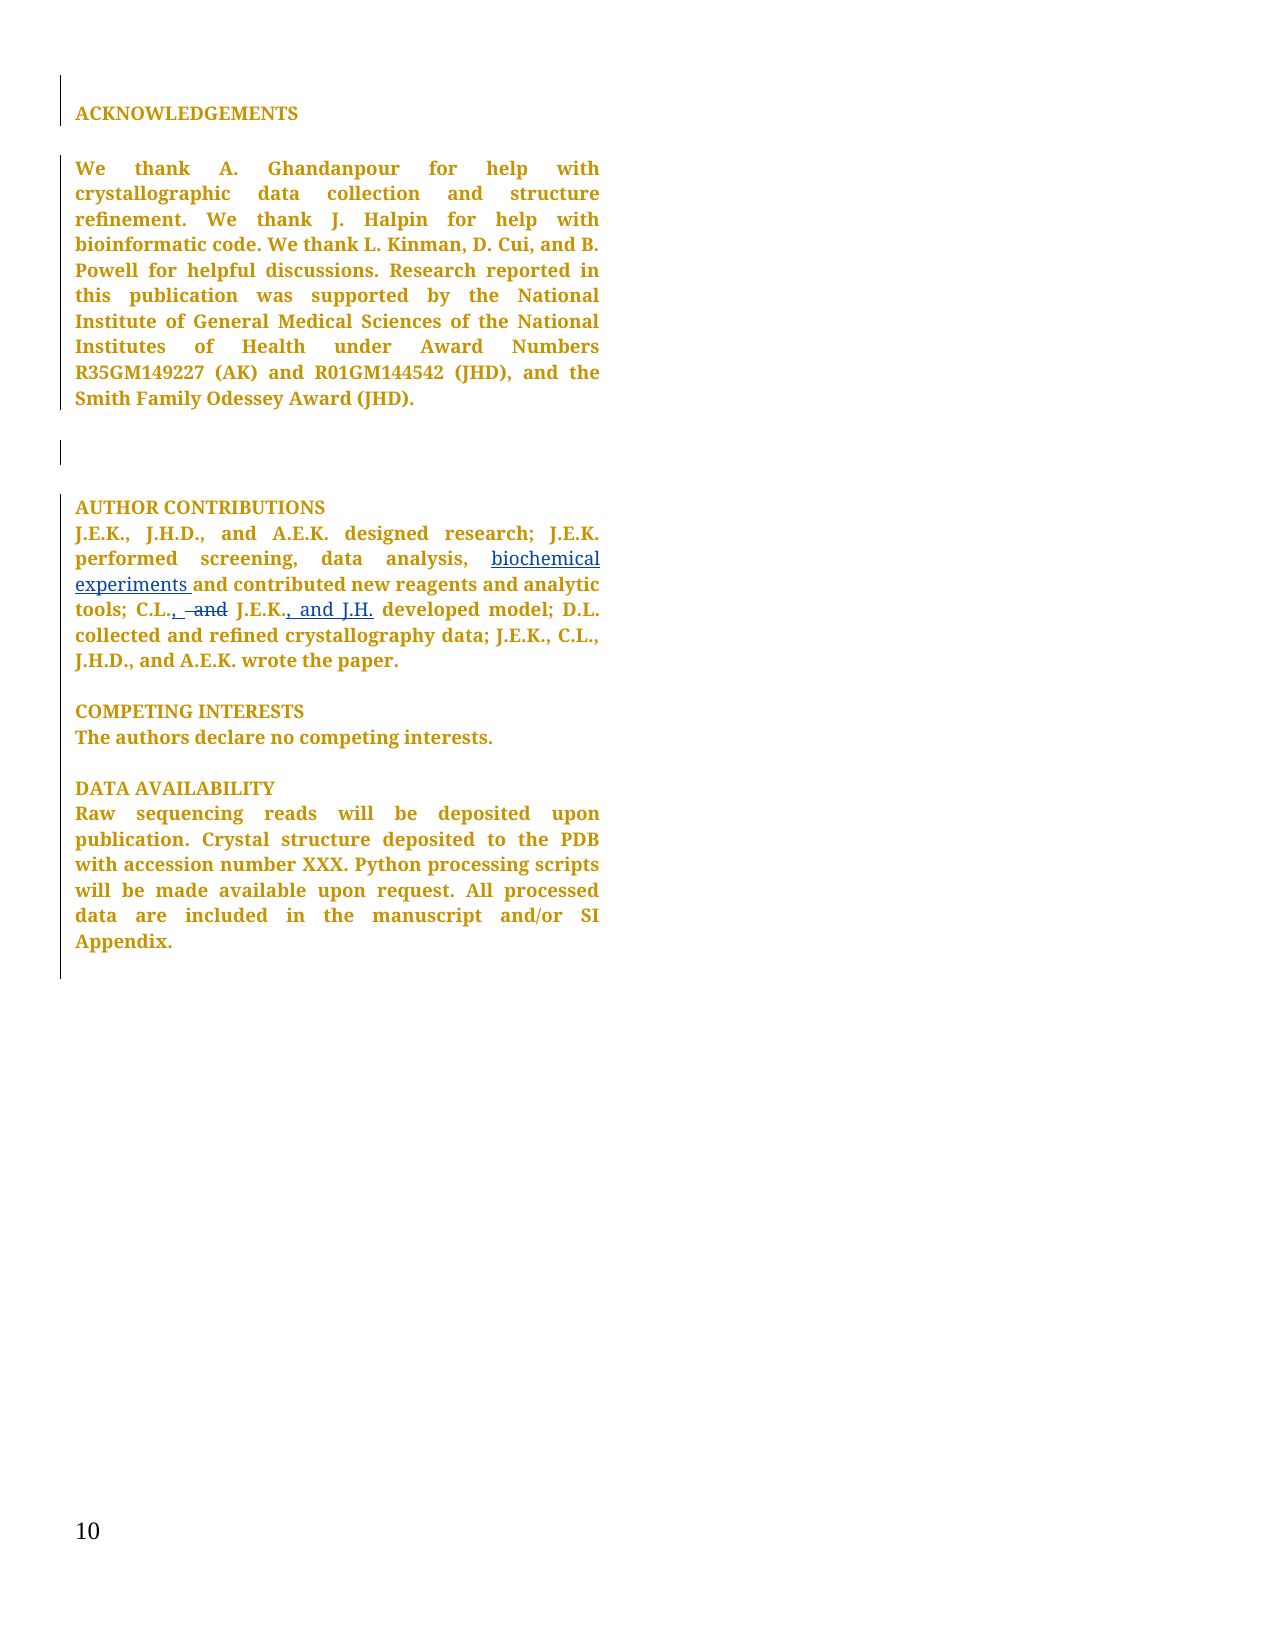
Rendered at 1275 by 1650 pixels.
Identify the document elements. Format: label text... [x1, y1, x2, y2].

text ACKNOWLEDGEMENTS [75, 101, 600, 126]
text J.E.K., J.H.D., and A.E.K. designed research; J.E.K. performed screening, data analysis, and contributed new reagents and analytic tools; C.L. J.E.K. developed model; D.L. collected and refined crystallography data; J.E.K., C.L., J.H.D., and A.E.K. wrote the paper. [75, 520, 600, 673]
text The authors declare no competing interests. [75, 724, 600, 749]
text COMPETING INTERESTS [75, 698, 600, 724]
text We thank A. Ghandanpour for help with crystallographic data collection and structure refinement. We thank J. Halpin for help with bioinformatic code. We thank L. Kinman, D. Cui, and B. Powell for helpful discussions. Research reported in this publication was supported by the National Institute of General Medical Sciences of the National Institutes of Health under Award Numbers R35GM149227 (AK) and R01GM144542 (JHD), and the Smith Family Odessey Award (JHD). [75, 155, 600, 410]
text Raw sequencing reads will be deposited upon publication. Crystal structure deposited to the PDB with accession number XXX. Python processing scripts will be made available upon request. All processed data are included in the manuscript and/or SI Appendix. [75, 801, 600, 954]
text AUTHOR CONTRIBUTIONS [75, 494, 600, 520]
text DATA AVAILABILITY [75, 775, 600, 801]
